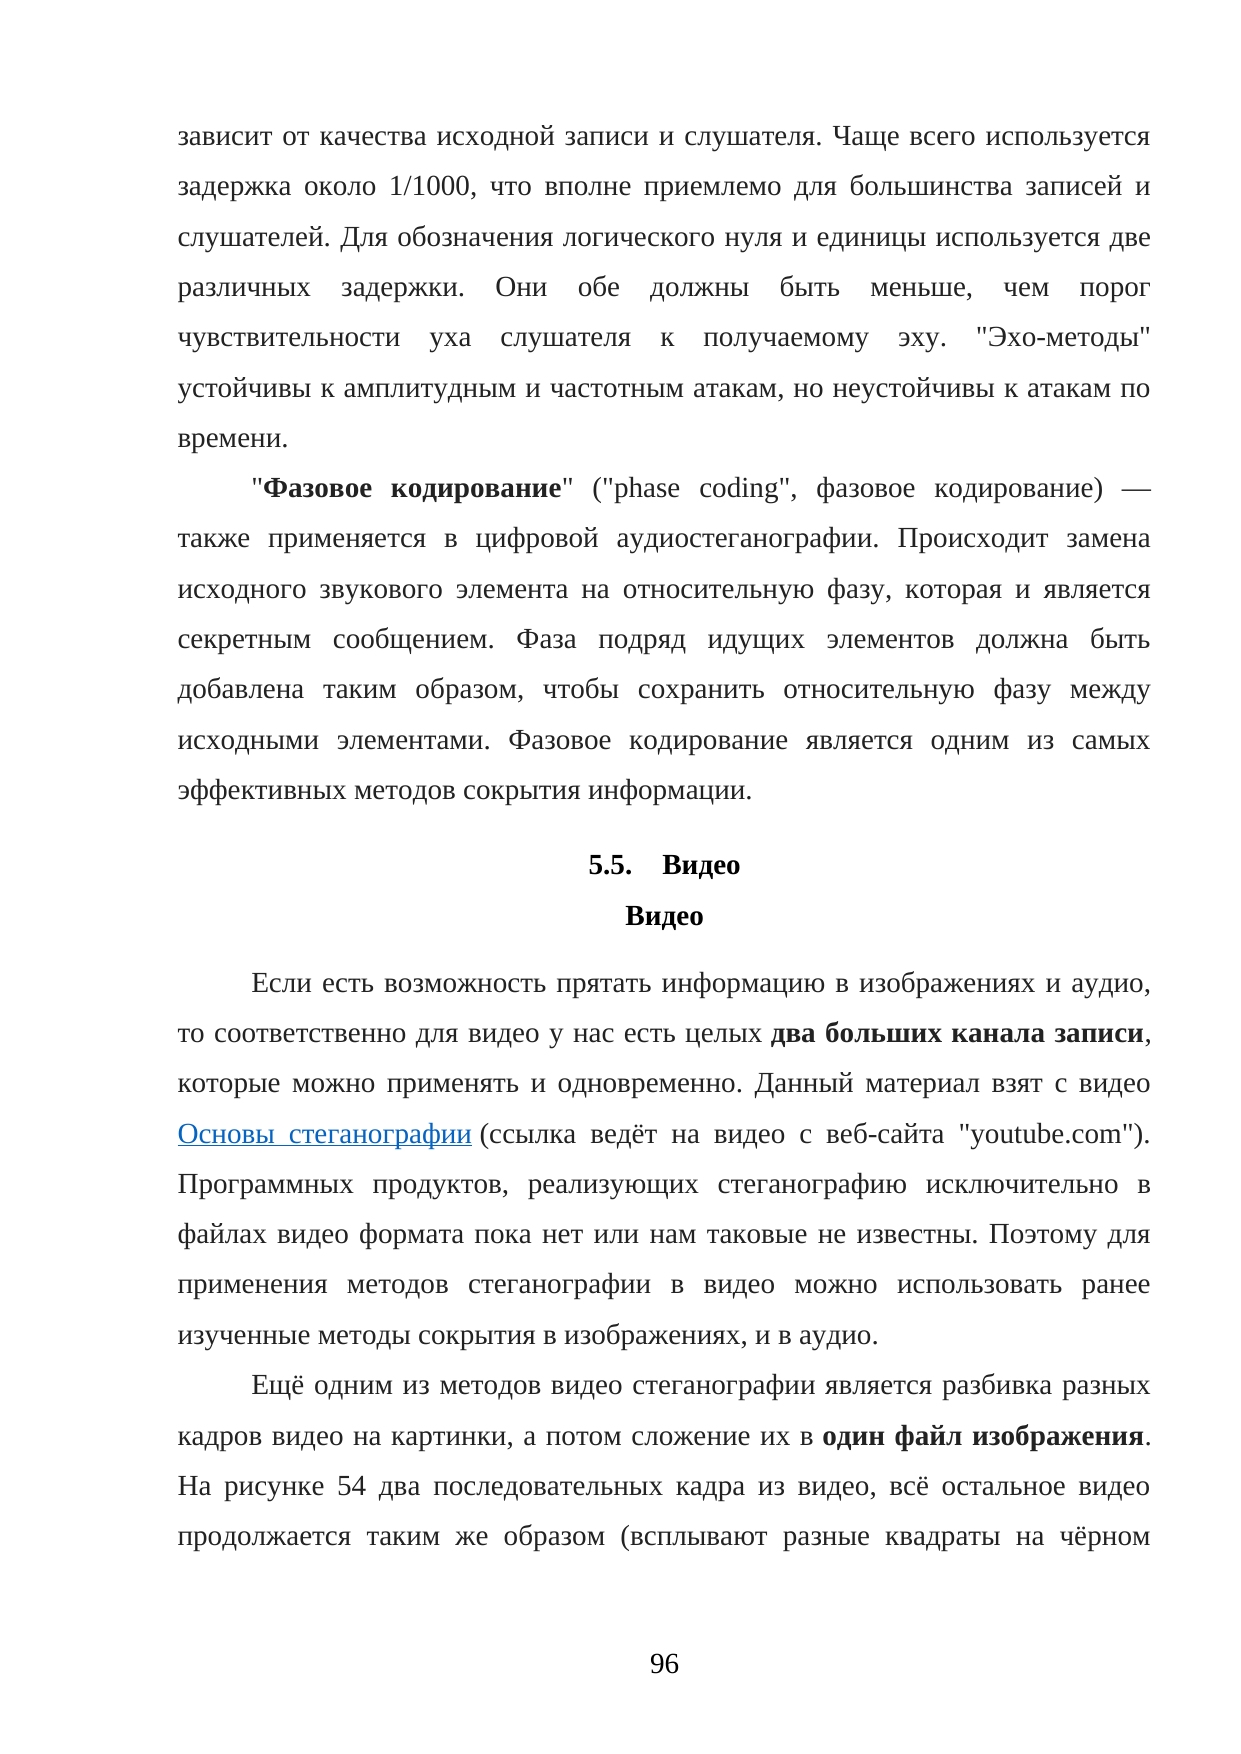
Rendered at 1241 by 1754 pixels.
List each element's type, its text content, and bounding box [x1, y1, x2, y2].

list Видео [177, 847, 1152, 881]
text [177, 1367, 1152, 1552]
text "Фазовое кодирование" ("phase coding", фазовое кодирование) — также применяется в цифровой аудиостеганографии. Происходит замена исходного звукового элемента на относительную фазу, которая и является секретным сообщением. Фаза подряд идущих элементов должна быть добавлена таким образом, чтобы сохранить относительную фазу между исходными элементами. Фазовое кодирование является одним из самых эффективных методов сокрытия информации. [177, 470, 1152, 806]
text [177, 118, 1152, 453]
list Видео [177, 898, 1152, 931]
text Если есть возможность прятать информацию в изображениях и аудио, то соответственно для видео у нас есть целых два больших канала записи, которые можно применять и одновременно. Данный материал взят с видео Основы стеганографии (ссылка ведёт на видео с веб-сайта "youtube.com"). Программных продуктов, реализующих стеганографию исключительно в файлах видео формата пока нет или нам таковые не известны. Поэтому для применения методов стеганографии в видео можно использовать ранее изученные методы сокрытия в изображениях, и в аудио. [177, 965, 1152, 1351]
